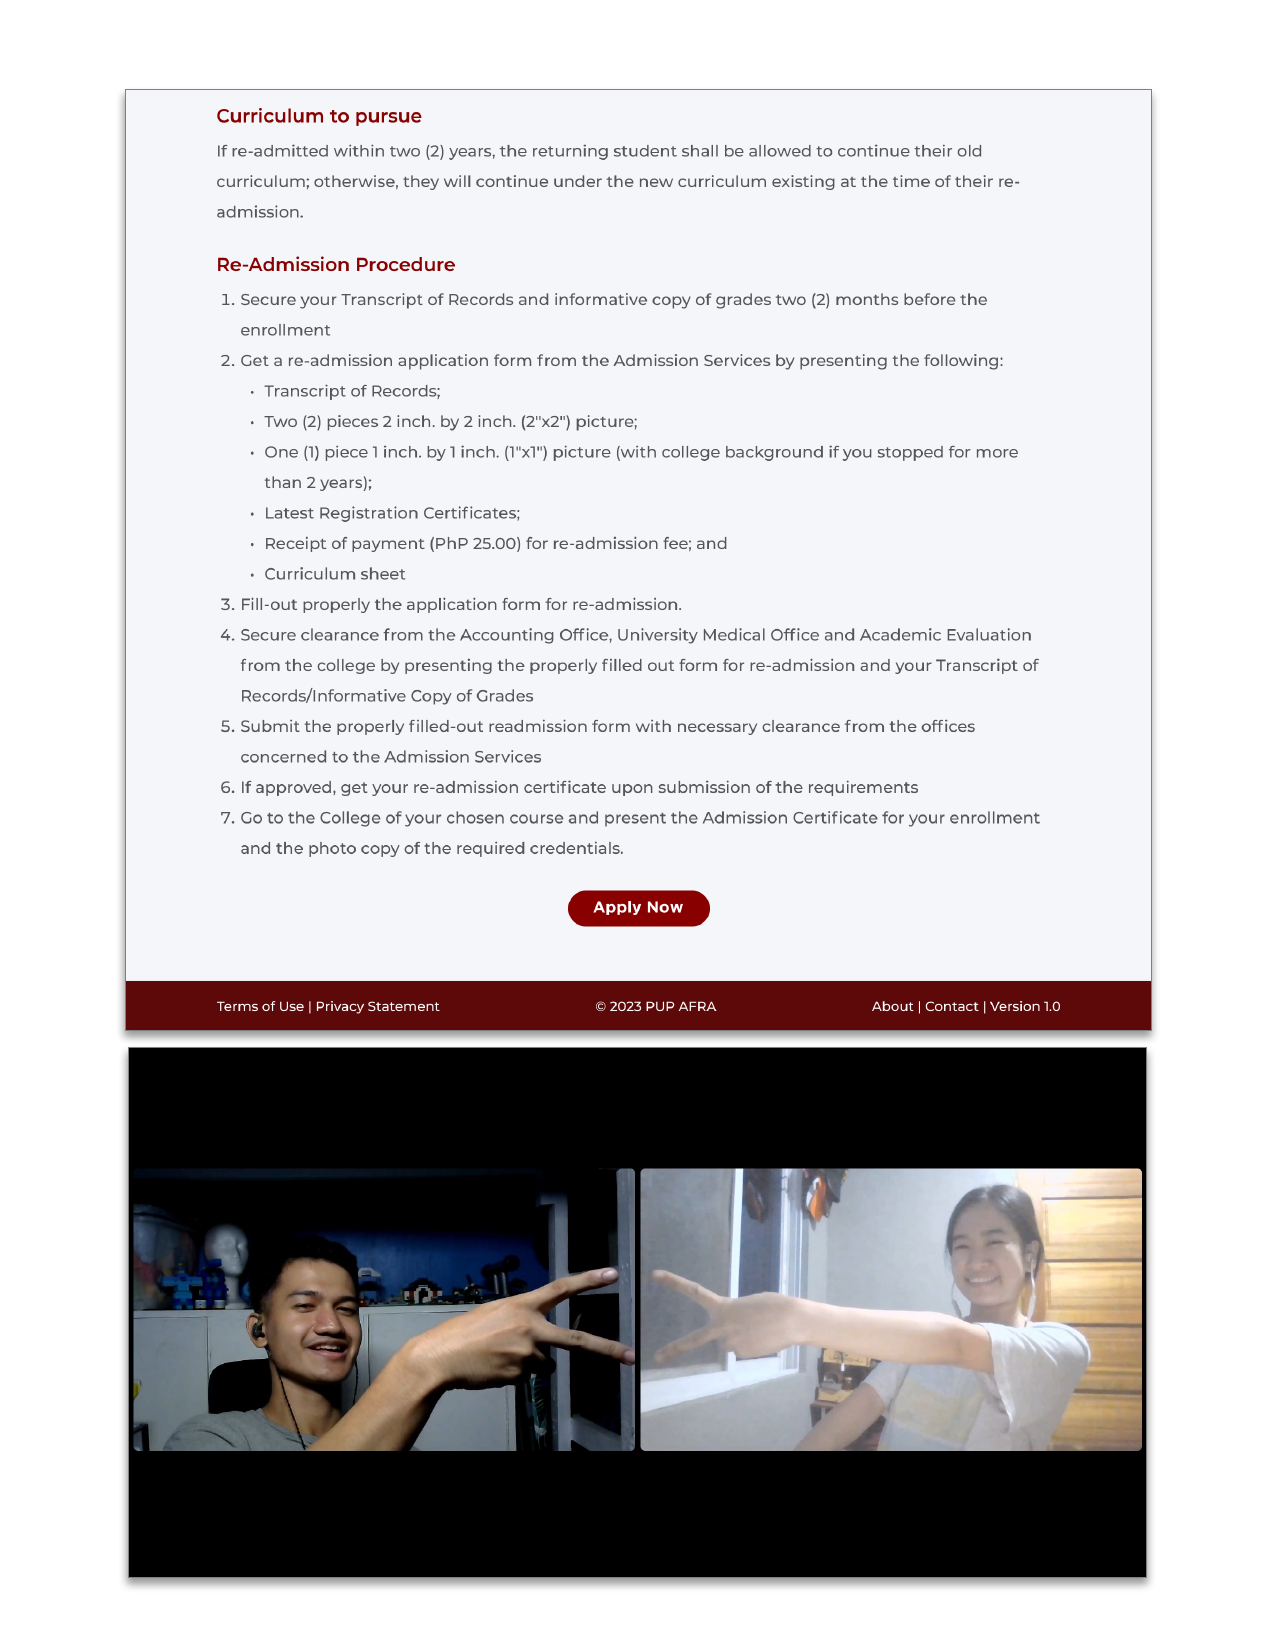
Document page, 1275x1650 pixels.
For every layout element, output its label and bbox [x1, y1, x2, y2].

picture [126, 90, 1151, 1030]
picture [129, 1048, 1146, 1577]
